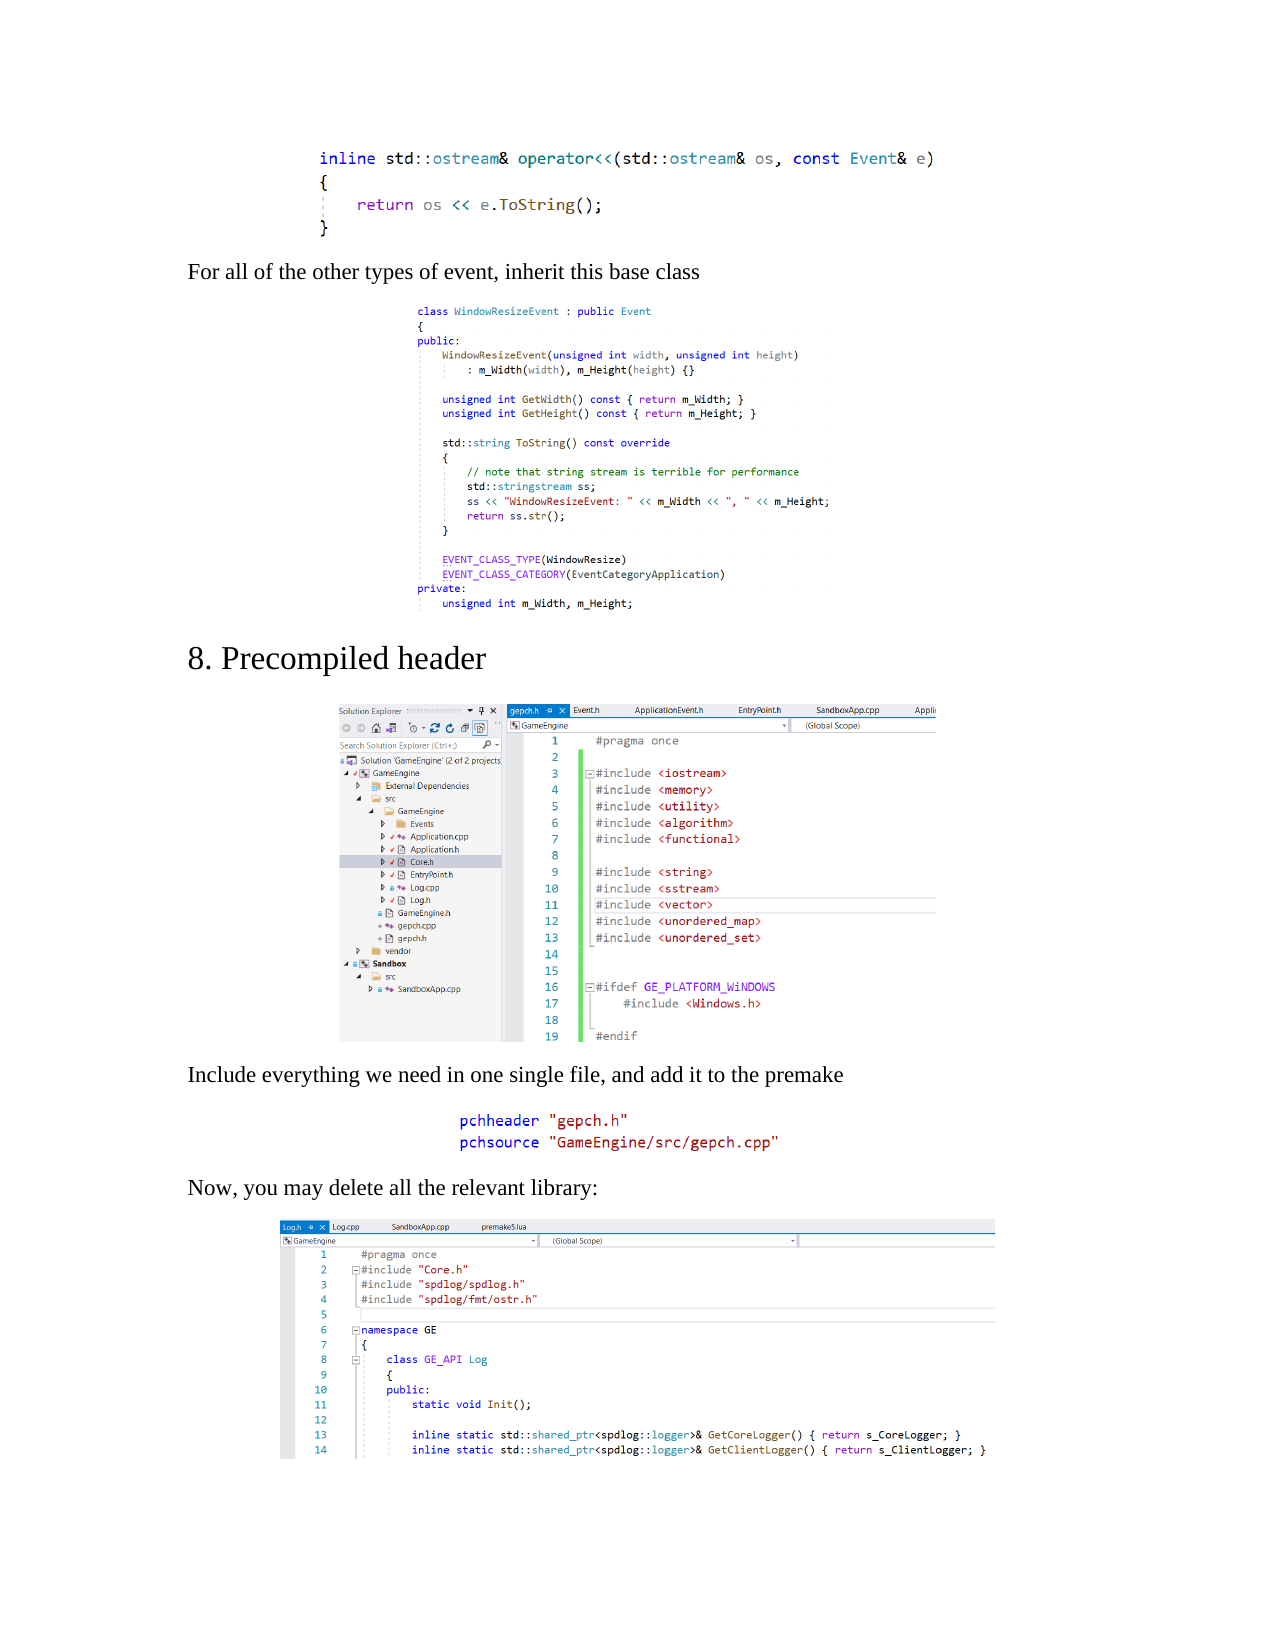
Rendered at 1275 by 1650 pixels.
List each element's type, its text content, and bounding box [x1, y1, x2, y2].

picture [339, 704, 936, 1042]
picture [280, 1219, 996, 1459]
picture [453, 1106, 823, 1156]
picture [417, 303, 858, 611]
text Include everything we need in one single file, and add it to the premake [187, 1061, 1087, 1087]
subtitle 8. Precompiled header [187, 638, 1087, 676]
text For all of the other types of event, inherit this base class [187, 258, 1087, 284]
picture [312, 150, 963, 240]
text Now, you may delete all the relevant library: [187, 1174, 1087, 1201]
